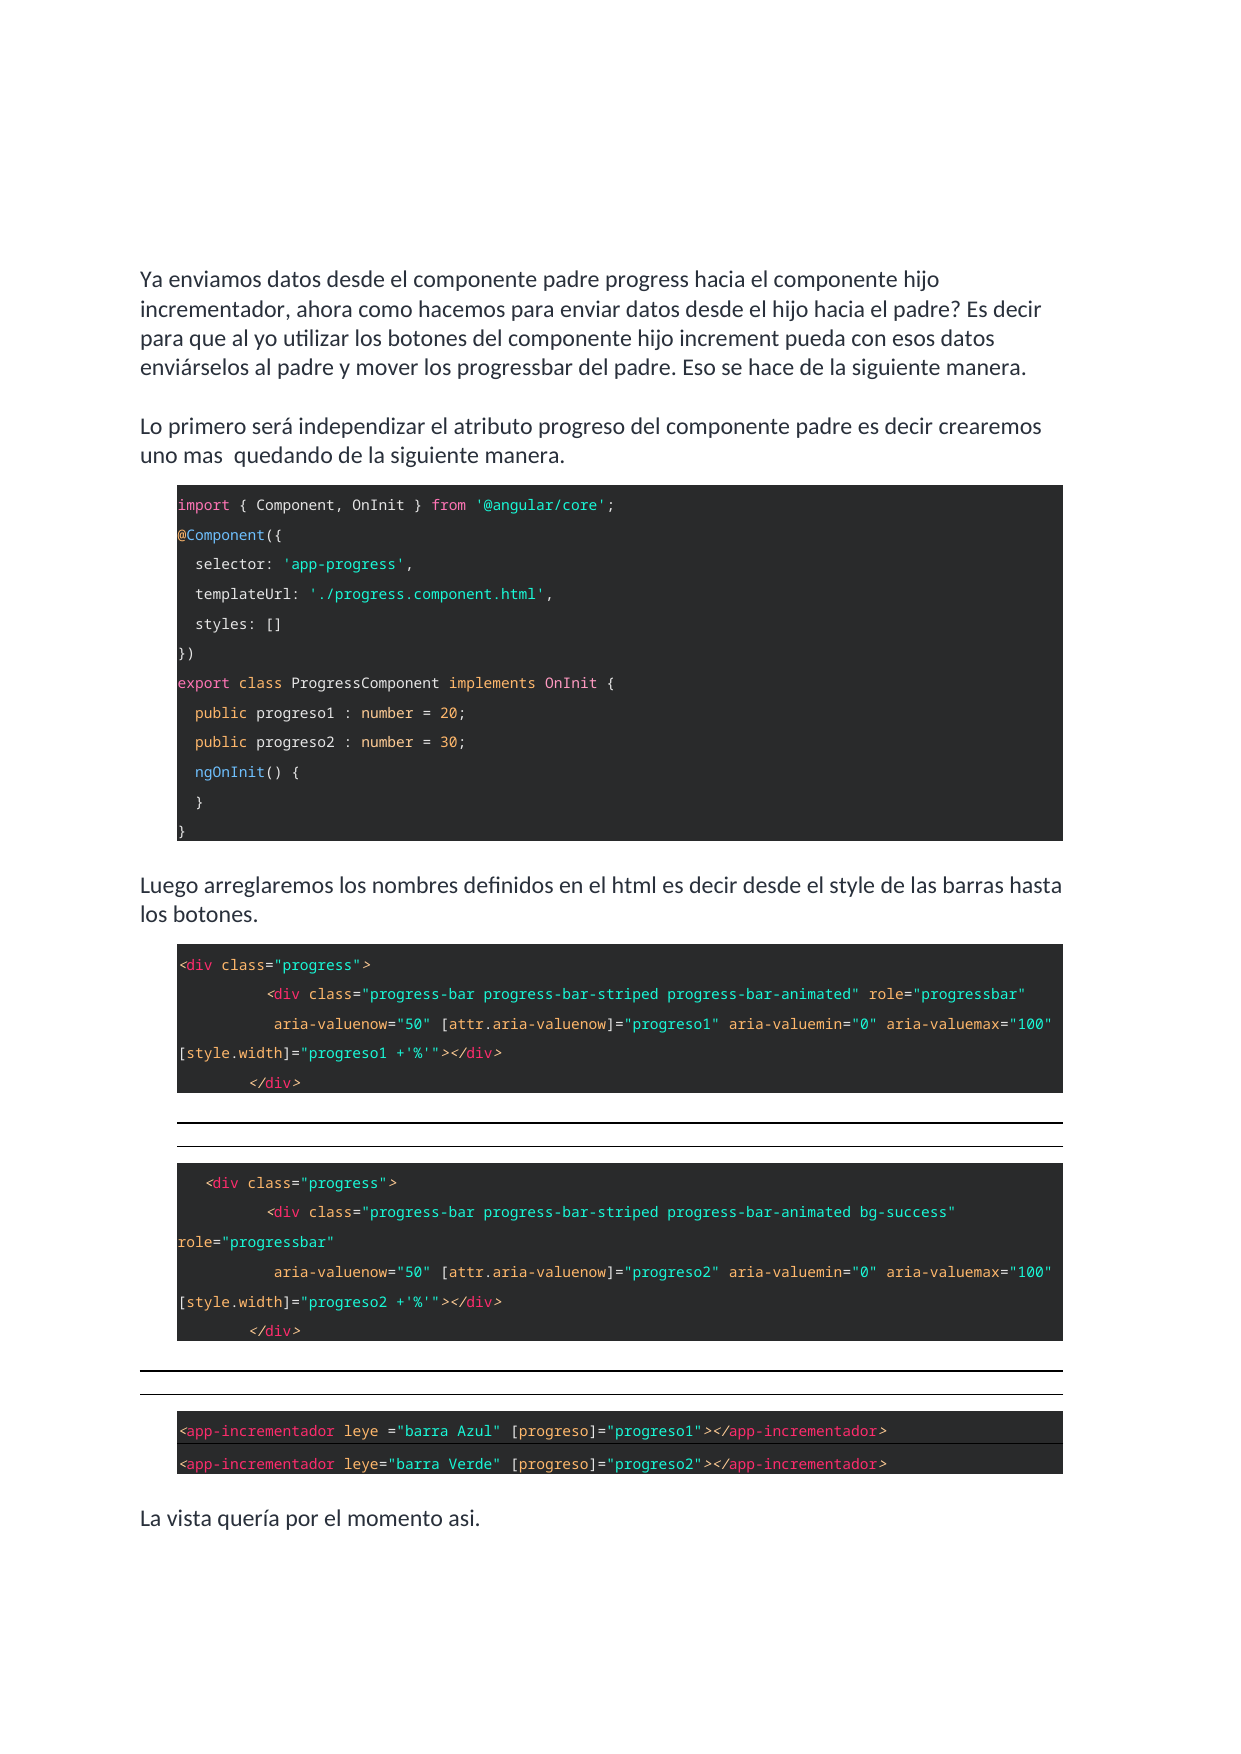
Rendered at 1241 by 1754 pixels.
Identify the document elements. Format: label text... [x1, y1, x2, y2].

text Luego arreglaremos los nombres definidos en el html es decir desde el style de las barras hasta los botones. [140, 870, 1063, 929]
text public progreso1 : number = 20; [177, 693, 1063, 722]
text export class ProgressComponent implements OnInit { [177, 663, 1063, 693]
text @Component({ [177, 514, 1063, 544]
text La vista quería por el momento asi. [140, 1503, 1063, 1532]
text Ya enviamos datos desde el componente padre progress hacia el componente hijo incrementador, ahora como hacemos para enviar datos desde el hijo hacia el padre? Es decir para que al yo utilizar los botones del componente hijo increment pueda con esos datos enviárselos al padre y mover los progressbar del padre. Eso se hace de la siguiente manera. [140, 264, 1063, 382]
text Lo primero será independizar el atributo progreso del componente padre es decir crearemos uno mas quedando de la siguiente manera. [140, 411, 1063, 469]
text aria-valuenow="50" [attr.aria-valuenow]="progreso2" aria-valuemin="0" aria-valuemax="100" [style.width]="progreso2 +'%'"></div> [177, 1252, 1063, 1311]
text }) [177, 633, 1063, 663]
text } [177, 811, 1063, 841]
text } [177, 782, 1063, 811]
text import { Component, OnInit } from '@angular/core'; [177, 485, 1063, 514]
text </div> [177, 1311, 1063, 1341]
text <app-incrementador leye ="barra Azul" [progreso]="progreso1"></app-incrementador> [177, 1411, 1063, 1443]
text public progreso2 : number = 30; [177, 722, 1063, 752]
text selector: 'app-progress', [177, 544, 1063, 574]
text aria-valuenow="50" [attr.aria-valuenow]="progreso1" aria-valuemin="0" aria-valuemax="100" [style.width]="progreso1 +'%'"></div> [177, 1004, 1063, 1063]
text ngOnInit() { [177, 752, 1063, 782]
text templateUrl: './progress.component.html', [177, 574, 1063, 604]
text <div class="progress"> [177, 944, 1063, 974]
text <div class="progress"> [177, 1163, 1063, 1192]
text </div> [177, 1063, 1063, 1093]
text <app-incrementador leye="barra Verde" [progreso]="progreso2"></app-incrementador> [177, 1444, 1063, 1474]
text styles: [] [177, 604, 1063, 633]
text <div class="progress-bar progress-bar-striped progress-bar-animated" role="progressbar" [177, 974, 1063, 1004]
text <div class="progress-bar progress-bar-striped progress-bar-animated bg-success" role="progressbar" [177, 1192, 1063, 1252]
